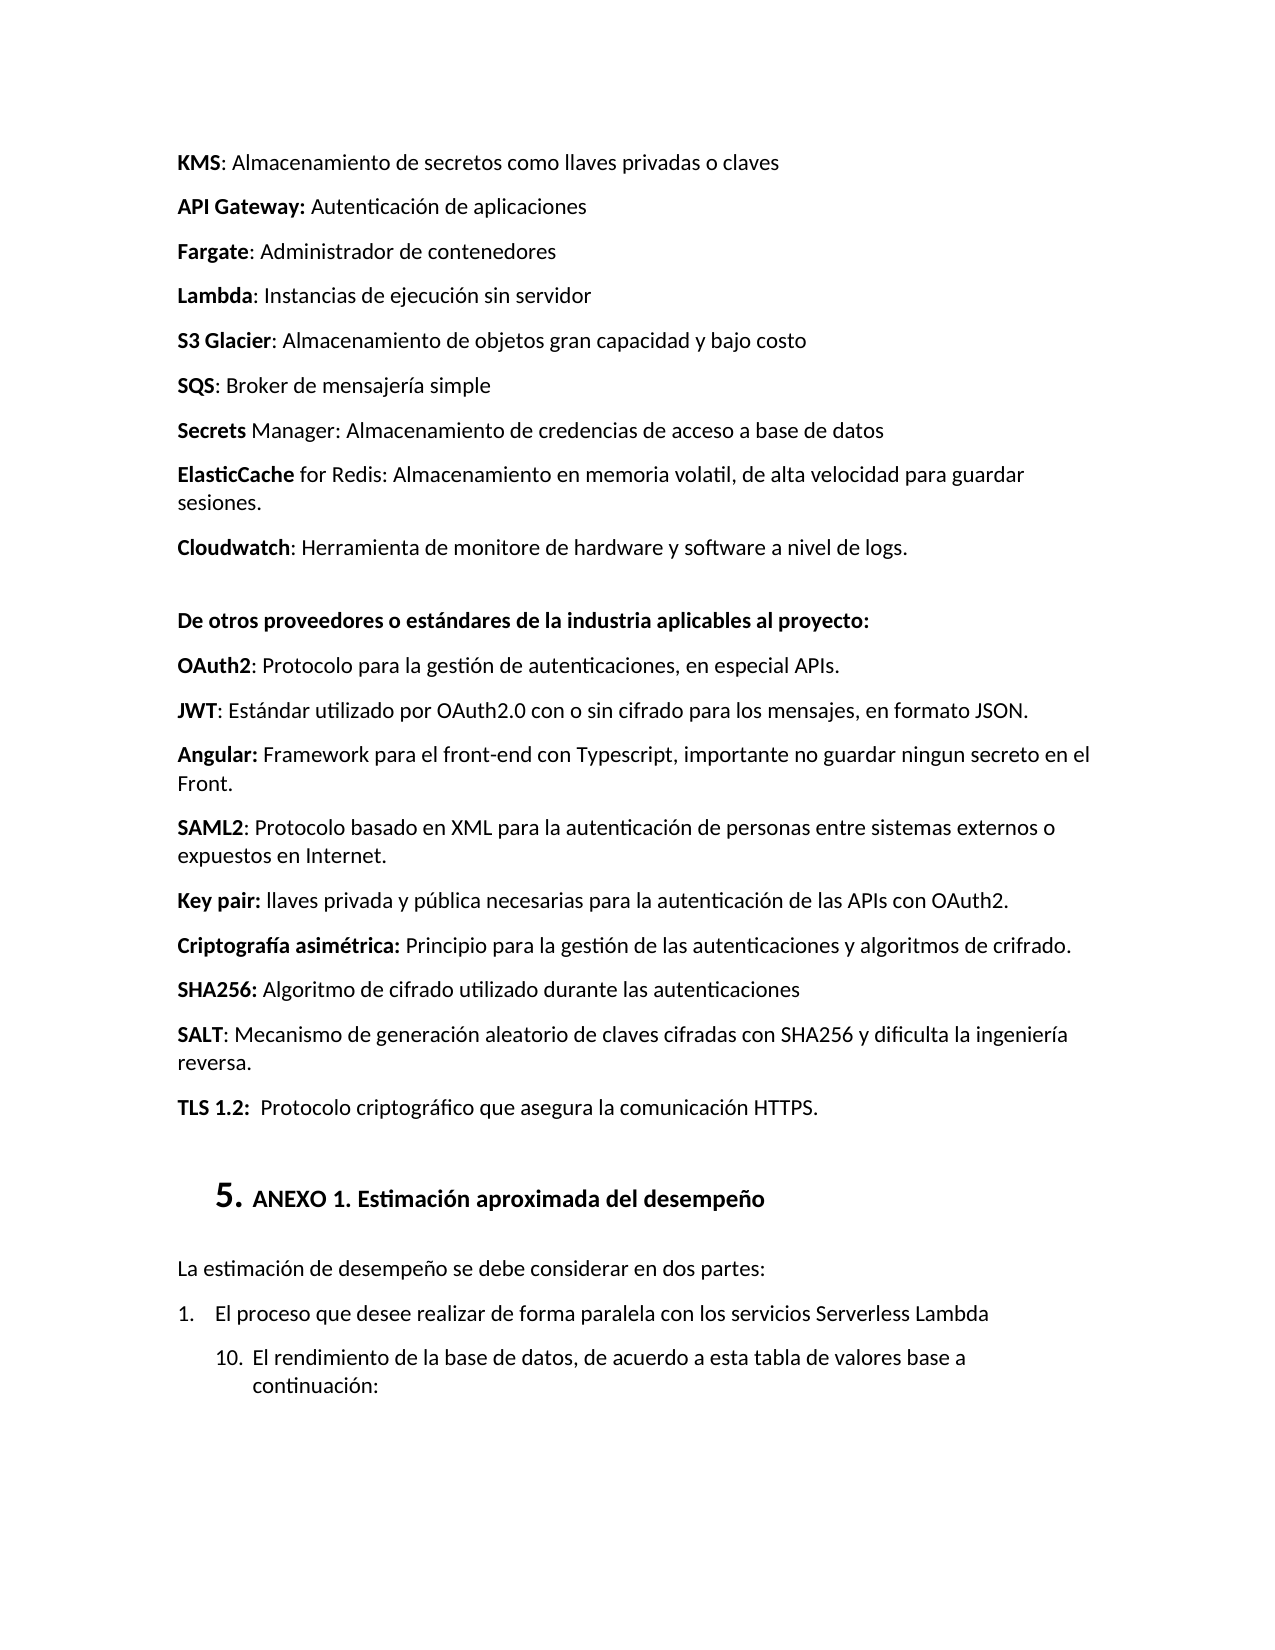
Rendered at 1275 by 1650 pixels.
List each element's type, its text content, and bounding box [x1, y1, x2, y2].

text SALT: Mecanismo de generación aleatorio de claves cifradas con SHA256 y dificulta la ingeniería reversa. [177, 1020, 1098, 1076]
text Lambda: Instancias de ejecución sin servidor [177, 282, 1098, 310]
text ElasticCache for Redis: Almacenamiento en memoria volatil, de alta velocidad para guardar sesiones. [177, 460, 1098, 516]
text Cloudwatch: Herramienta de monitore de hardware y software a nivel de logs. [177, 533, 1098, 561]
text JWT: Estándar utilizado por OAuth2.0 con o sin cifrado para los mensajes, en formato JSON. [177, 696, 1098, 724]
text SQS: Broker de mensajería simple [177, 371, 1098, 399]
text SAML2: Protocolo basado en XML para la autenticación de personas entre sistemas externos o expuestos en Internet. [177, 813, 1098, 869]
text La estimación de desempeño se debe considerar en dos partes: [177, 1254, 1098, 1282]
text Secrets Manager: Almacenamiento de credencias de acceso a base de datos [177, 416, 1098, 444]
text Angular: Framework para el front-end con Typescript, importante no guardar ningun secreto en el Front. [177, 741, 1098, 797]
text Criptografía asimétrica: Principio para la gestión de las autenticaciones y algoritmos de crifrado. [177, 931, 1098, 959]
text OAuth2: Protocolo para la gestión de autenticaciones, en especial APIs. [177, 651, 1098, 679]
text TLS 1.2: Protocolo criptográfico que asegura la comunicación HTTPS. [177, 1093, 1098, 1121]
text KMS: Almacenamiento de secretos como llaves privadas o claves [177, 148, 1098, 176]
list El proceso que desee realizar de forma paralela con los servicios Serverless Lambda [177, 1299, 1098, 1327]
text S3 Glacier: Almacenamiento de objetos gran capacidad y bajo costo [177, 326, 1098, 354]
list ANEXO 1. Estimación aproximada del desempeño [215, 1171, 1098, 1217]
text API Gateway: Autenticación de aplicaciones [177, 192, 1098, 220]
list El rendimiento de la base de datos, de acuerdo a esta tabla de valores base a continuación: [215, 1343, 1098, 1399]
text Key pair: llaves privada y pública necesarias para la autenticación de las APIs con OAuth2. [177, 886, 1098, 914]
text Fargate: Administrador de contenedores [177, 237, 1098, 265]
text SHA256: Algoritmo de cifrado utilizado durante las autenticaciones [177, 975, 1098, 1003]
text De otros proveedores o estándares de la industria aplicables al proyecto: [177, 607, 1098, 634]
